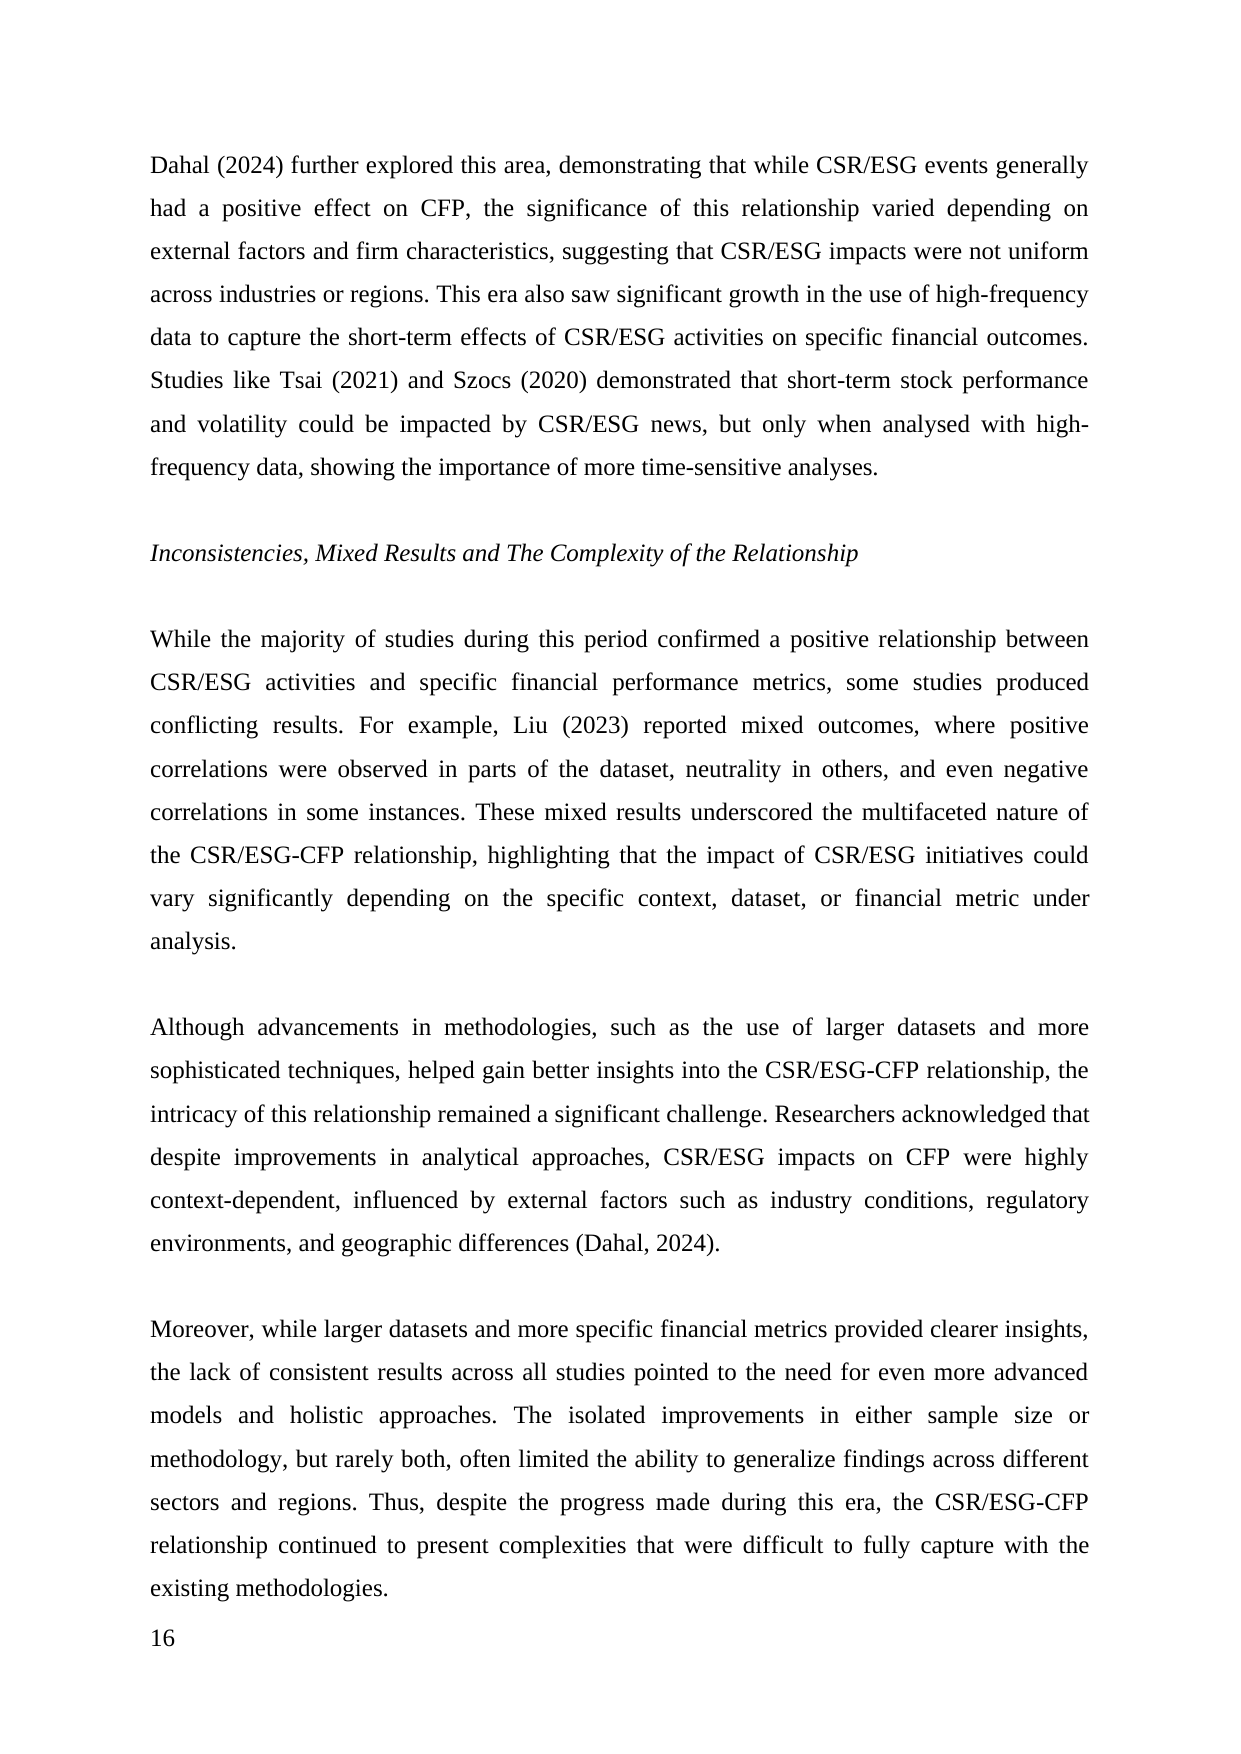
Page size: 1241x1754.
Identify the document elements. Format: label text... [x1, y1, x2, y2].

text Moreover, while larger datasets and more specific financial metrics provided clearer insights, the lack of consistent results across all studies pointed to the need for even more advanced models and holistic approaches. The isolated improvements in either sample size or methodology, but rarely both, often limited the ability to generalize findings across different sectors and regions. Thus, despite the progress made during this era, the CSR/ESG-CFP relationship continued to present complexities that were difficult to fully capture with the existing methodologies. [150, 1314, 1090, 1602]
text While the majority of studies during this period confirmed a positive relationship between CSR/ESG activities and specific financial performance metrics, some studies produced conflicting results. For example, Liu (2023) reported mixed outcomes, where positive correlations were observed in parts of the dataset, neutrality in others, and even negative correlations in some instances. These mixed results underscored the multifaceted nature of the CSR/ESG-CFP relationship, highlighting that the impact of CSR/ESG initiatives could vary significantly depending on the specific context, dataset, or financial metric under analysis. [150, 581, 1090, 955]
text Dahal (2024) further explored this area, demonstrating that while CSR/ESG events generally had a positive effect on CFP, the significance of this relationship varied depending on external factors and firm characteristics, suggesting that CSR/ESG impacts were not uniform across industries or regions. This era also saw significant growth in the use of high-frequency data to capture the short-term effects of CSR/ESG activities on specific financial outcomes. Studies like Tsai (2021) and Szocs (2020) demonstrated that short-term stock performance and volatility could be impacted by CSR/ESG news, but only when analysed with high-frequency data, showing the importance of more time-sensitive analyses. [150, 150, 1090, 481]
text Although advancements in methodologies, such as the use of larger datasets and more sophisticated techniques, helped gain better insights into the CSR/ESG-CFP relationship, the intricacy of this relationship remained a significant challenge. Researchers acknowledged that despite improvements in analytical approaches, CSR/ESG impacts on CFP were highly context-dependent, influenced by external factors such as industry conditions, regulatory environments, and geographic differences (Dahal, 2024). [150, 1012, 1090, 1257]
text Inconsistencies, Mixed Results and The Complexity of the Relationship [150, 538, 1090, 567]
